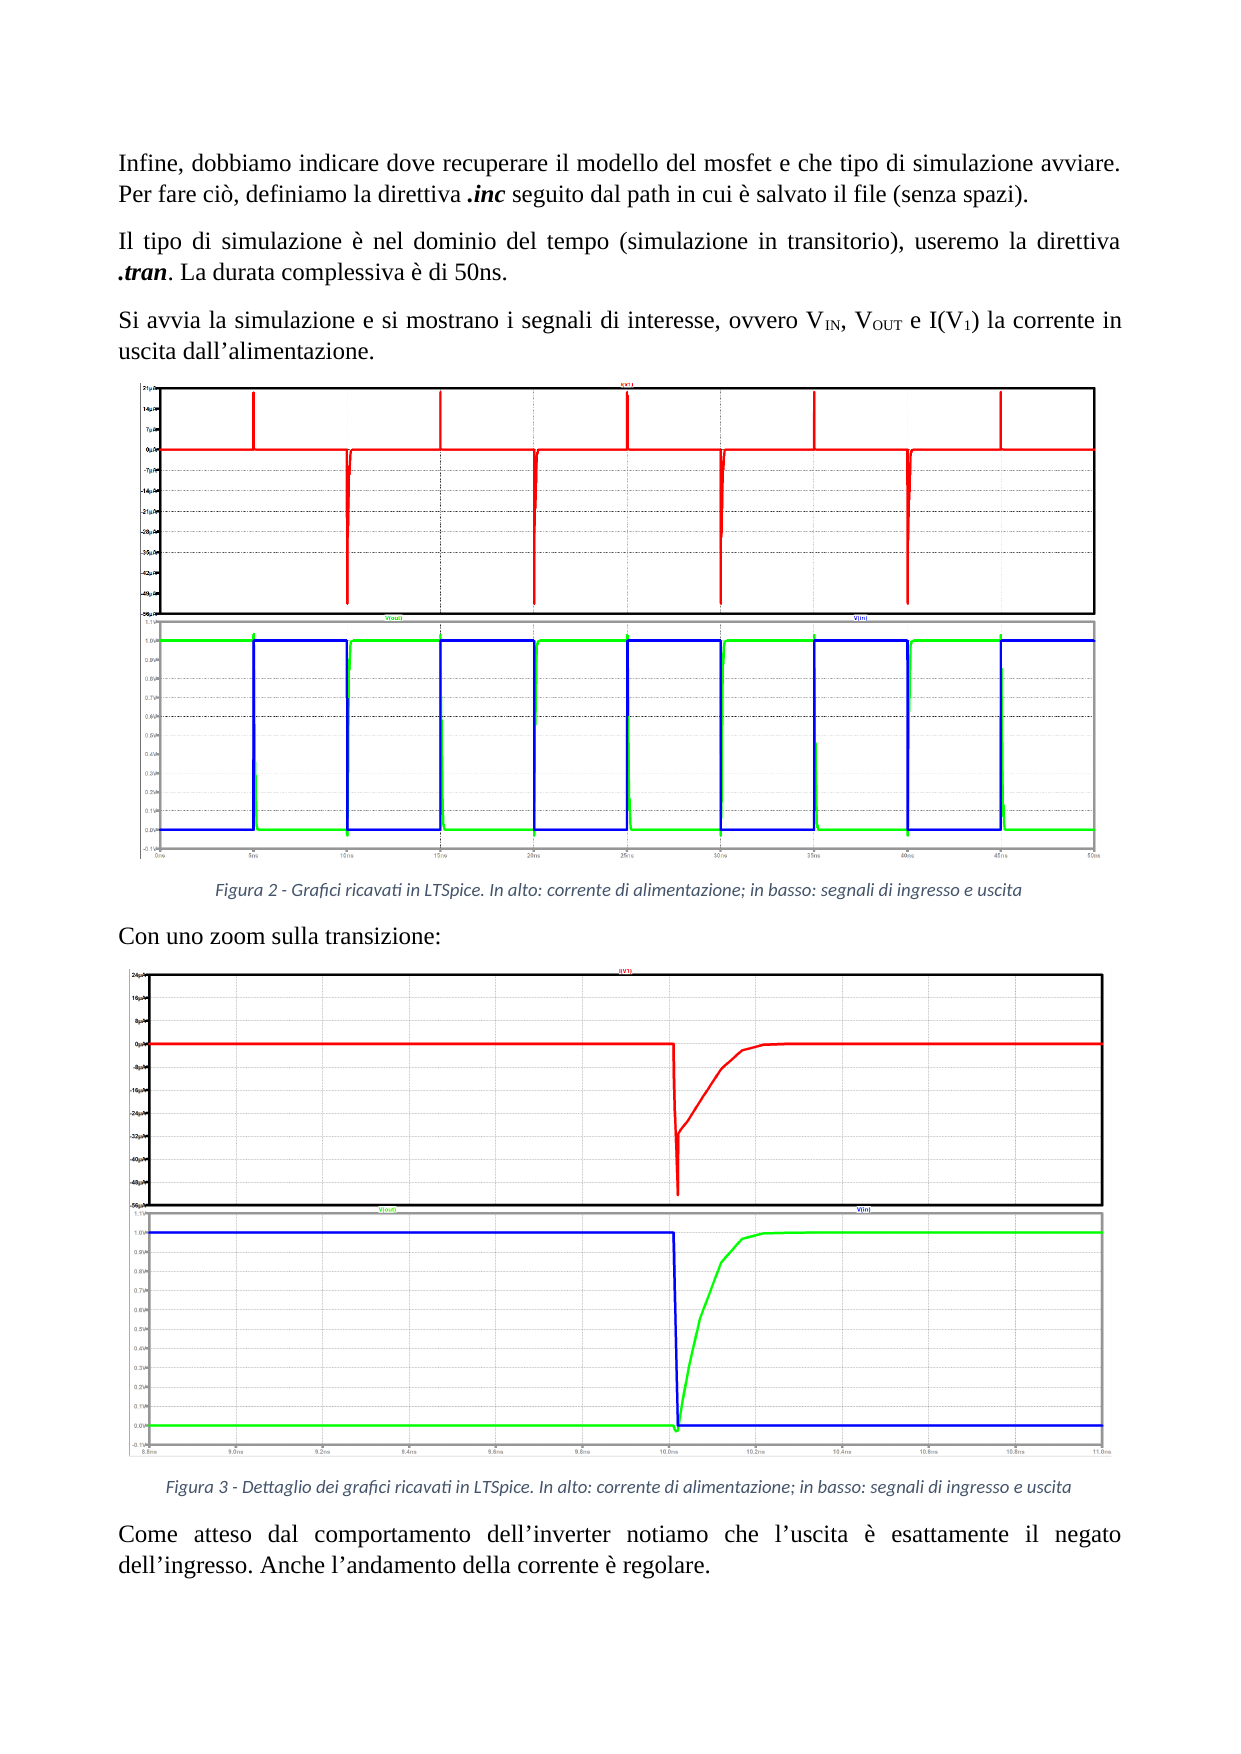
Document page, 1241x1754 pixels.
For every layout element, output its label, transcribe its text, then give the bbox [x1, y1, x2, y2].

text Figura 2 - Grafici ricavati in LTSpice. In alto: corrente di alimentazione; in basso: segnali di ingresso e uscita [118, 878, 1122, 901]
text Figura 3 - Dettaglio dei grafici ricavati in LTSpice. In alto: corrente di alimentazione; in basso: segnali di ingresso e uscita [118, 1475, 1122, 1498]
picture [129, 969, 1112, 1457]
text Infine, dobbiamo indicare dove recuperare il modello del mosfet e che tipo di simulazione avviare. Per fare ciò, definiamo la direttiva .inc seguito dal path in cui è salvato il file (senza spazi). [118, 148, 1122, 207]
text Si avvia la simulazione e si mostrano i segnali di interesse, ovvero VIN, VOUT e I(V1) la corrente in uscita dall’alimentazione. [118, 305, 1122, 365]
text Come atteso dal comportamento dell’inverter notiamo che l’uscita è esattamente il negato dell’ingresso. Anche l’andamento della corrente è regolare. [118, 1519, 1122, 1579]
picture [140, 383, 1101, 859]
text Il tipo di simulazione è nel dominio del tempo (simulazione in transitorio), useremo la direttiva .tran. La durata complessiva è di 50ns. [118, 226, 1122, 286]
text Con uno zoom sulla transizione: [118, 921, 1122, 950]
